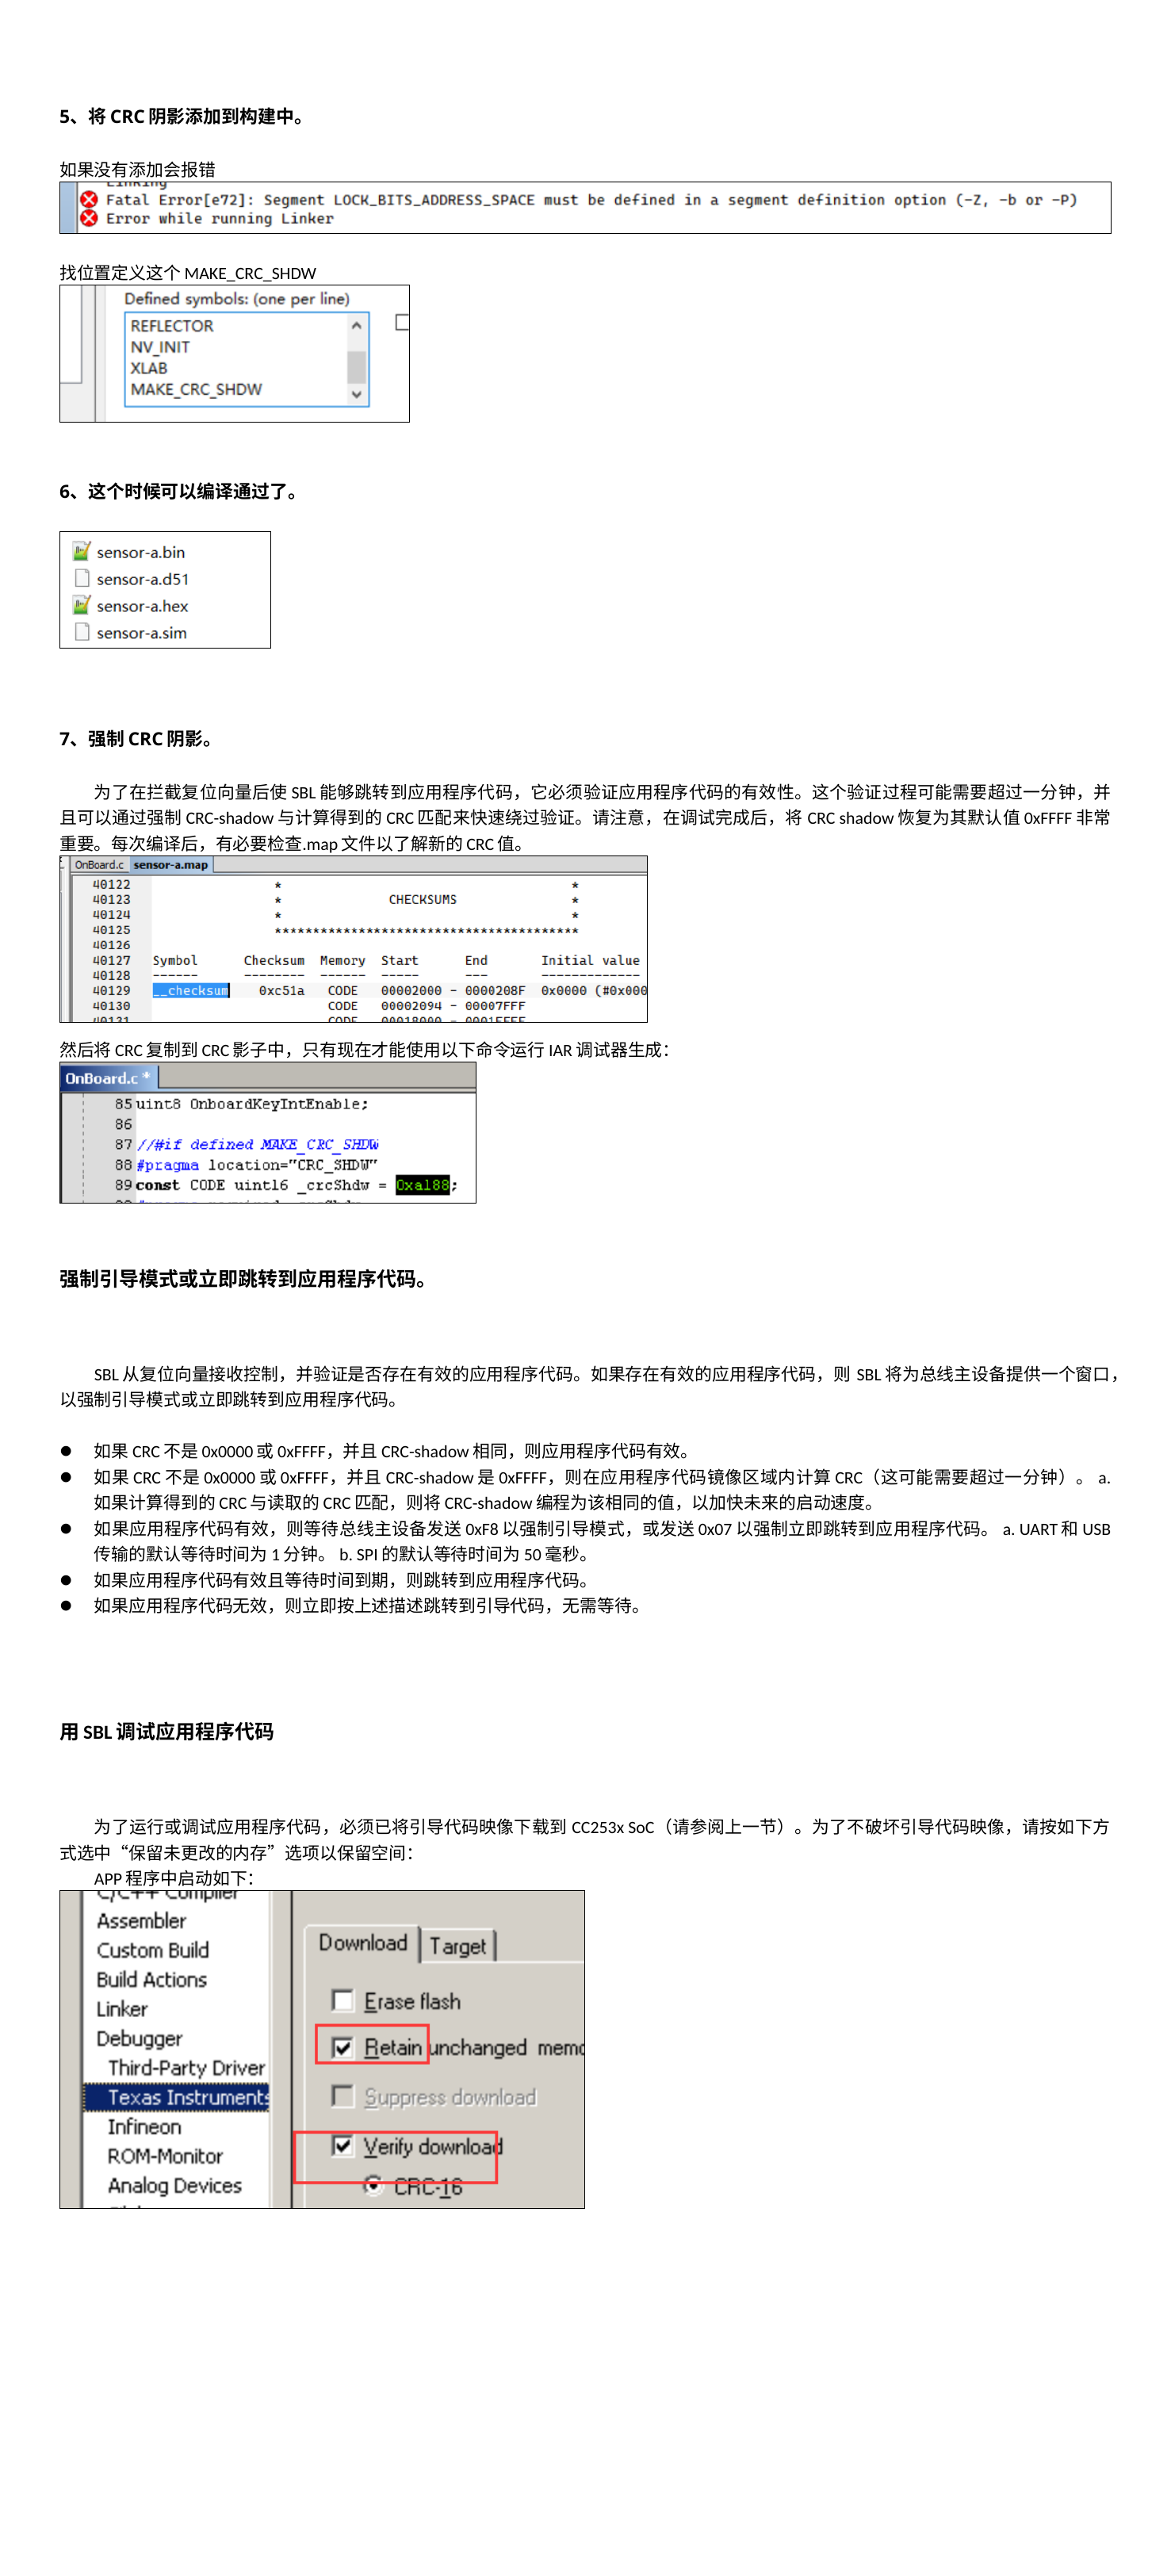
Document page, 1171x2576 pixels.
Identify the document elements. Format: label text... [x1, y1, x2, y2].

subtitle 强制引导模式或立即跳转到应用程序代码。 [59, 1252, 1111, 1303]
list 如果应用程序代码有效，则等待总线主设备发送0xF8以强制引导模式，或发送0x07以强制立即跳转到应用程序代码。 a. UART和USB传输的默认等待时间为1分钟。 b. SPI的默认等待时间为50毫秒。 [59, 1514, 1111, 1566]
list 如果应用程序代码无效，则立即按上述描述跳转到引导代码，无需等待。 [59, 1592, 1111, 1617]
picture [60, 1062, 476, 1203]
list 如果CRC不是0x0000或0xFFFF，并且CRC-shadow是0xFFFF，则在应用程序代码镜像区域内计算CRC（这可能需要超过一分钟）。 a. 如果计算得到的CRC与读取的CRC匹配，则将CRC-shadow编程为该相同的值，以加快未来的启动速度。 [59, 1463, 1111, 1514]
text 为了运行或调试应用程序代码，必须已将引导代码映像下载到CC253x SoC（请参阅上一节）。为了不破坏引导代码映像，请按如下方式选中“保留未更改的内存”选项以保留空间： [59, 1813, 1111, 1865]
text 为了在拦截复位向量后使SBL能够跳转到应用程序代码，它必须验证应用程序代码的有效性。这个验证过程可能需要超过一分钟，并且可以通过强制CRC-shadow与计算得到的CRC匹配来快速绕过验证。请注意，在调试完成后，将CRC shadow恢复为其默认值0xFFFF非常重要。每次编译后，有必要检查.map文件以了解新的CRC值。 [59, 778, 1111, 855]
list 如果CRC不是0x0000或0xFFFF，并且CRC-shadow相同，则应用程序代码有效。 [59, 1437, 1111, 1463]
text 找位置定义这个MAKE_CRC_SHDW [59, 259, 1111, 285]
picture [60, 856, 647, 1022]
text 如果没有添加会报错 [59, 156, 1111, 182]
text SBL从复位向量接收控制，并验证是否存在有效的应用程序代码。如果存在有效的应用程序代码，则SBL将为总线主设备提供一个窗口，以强制引导模式或立即跳转到应用程序代码。 [59, 1360, 1111, 1411]
text 然后将CRC复制到CRC影子中，只有现在才能使用以下命令运行IAR调试器生成： [59, 1035, 1111, 1062]
text APP程序中启动如下： [59, 1865, 1111, 1890]
picture [60, 1891, 584, 2208]
subtitle 7、强制CRC阴影。 [59, 712, 1111, 764]
list 如果应用程序代码有效且等待时间到期，则跳转到应用程序代码。 [59, 1566, 1111, 1592]
subtitle 用SBL调试应用程序代码 [59, 1705, 1111, 1756]
subtitle 5、将CRC阴影添加到构建中。 [59, 90, 1111, 141]
subtitle 6、这个时候可以编译通过了。 [59, 465, 1111, 517]
picture [60, 182, 1111, 233]
picture [60, 285, 409, 422]
picture [60, 532, 270, 648]
